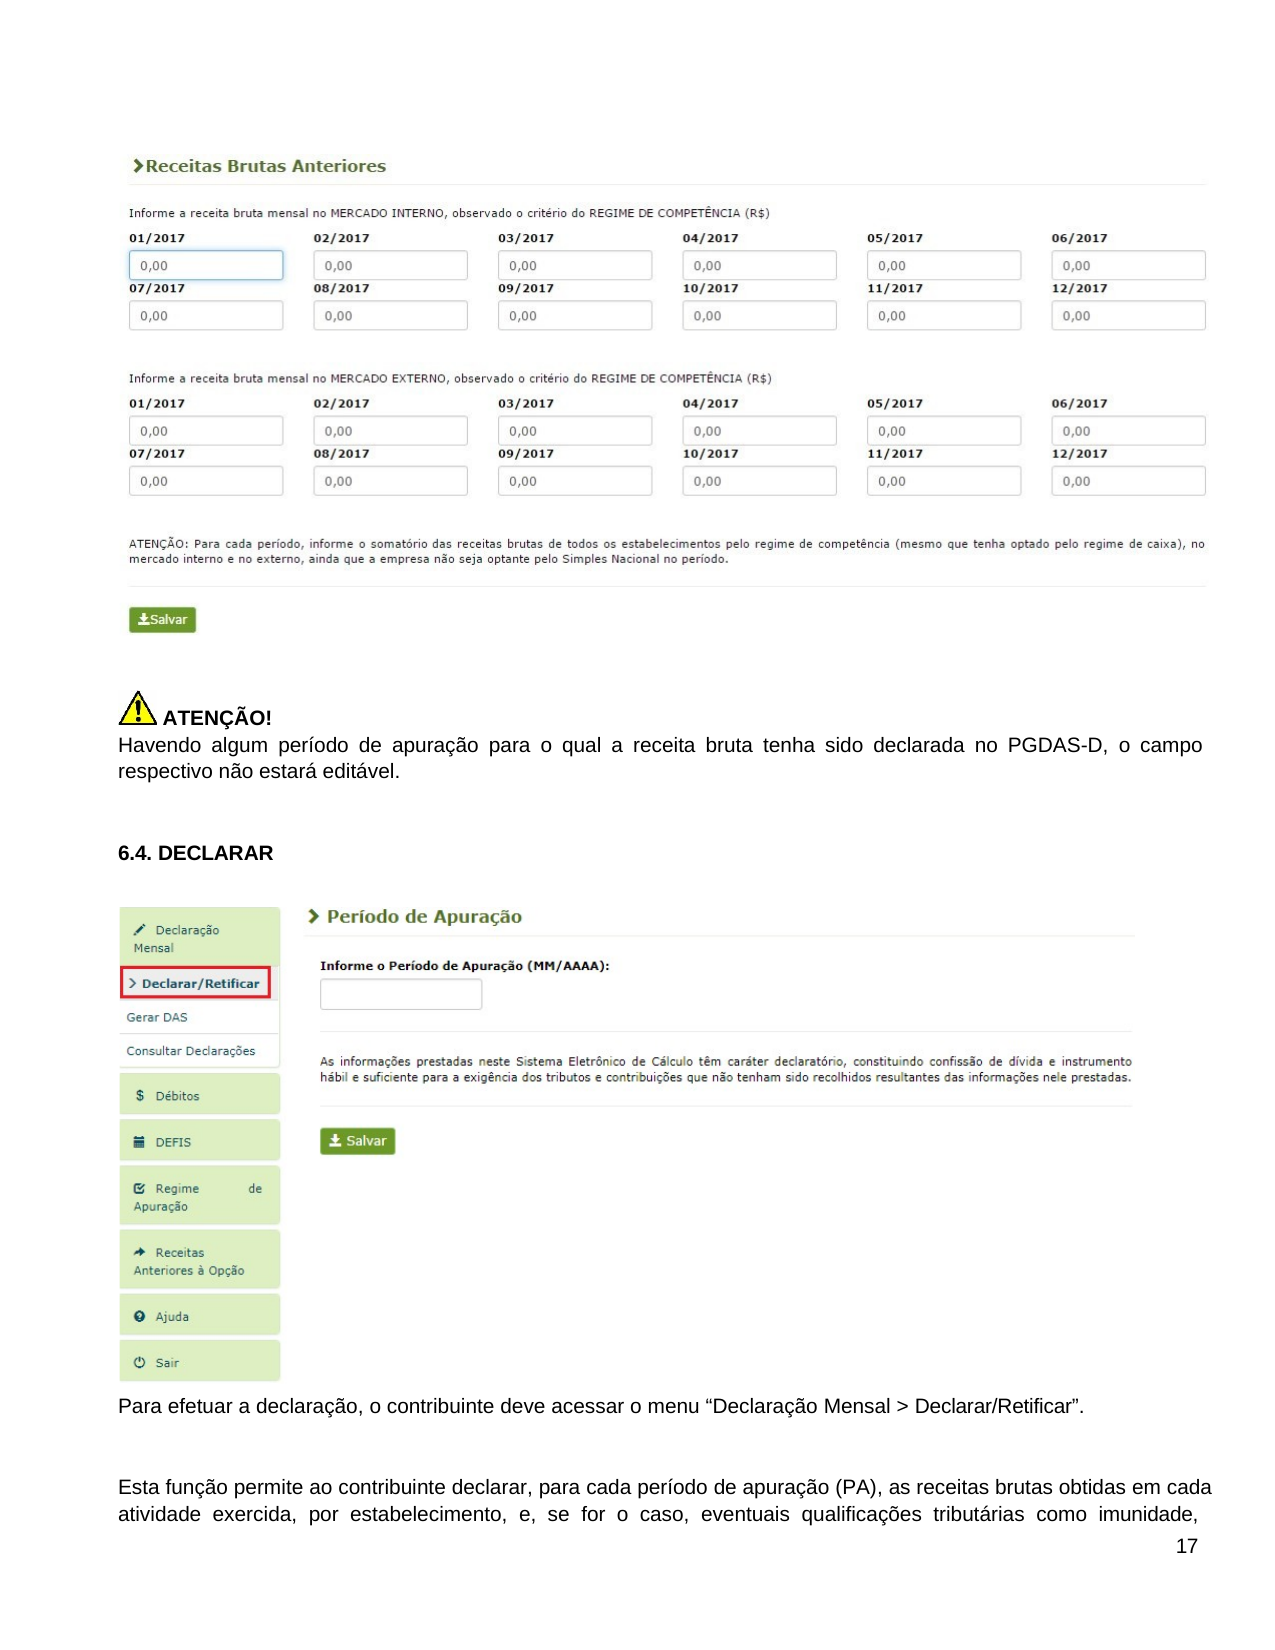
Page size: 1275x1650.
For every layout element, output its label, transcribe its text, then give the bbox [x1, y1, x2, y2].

subtitle DECLARAR [118, 841, 1227, 864]
text Para efetuar a declaração, o contribuinte deve acessar o menu “Declaração Mensal > Declarar/Retificar”. [118, 915, 1227, 1418]
subtitle ATENÇÃO! [118, 691, 1227, 729]
text Havendo algum período de apuração para o qual a receita bruta tenha sido declarada no PGDAS-D, o campo respectivo não estará editável. [118, 732, 1227, 783]
text Esta função permite ao contribuinte declarar, para cada período de apuração (PA), as receitas brutas obtidas em cada atividade exercida, por estabelecimento, e, se for o caso, eventuais qualificações tributárias como imunidade, [118, 1475, 1227, 1526]
picture [118, 690, 157, 725]
picture [119, 907, 1135, 915]
picture [119, 154, 1210, 636]
